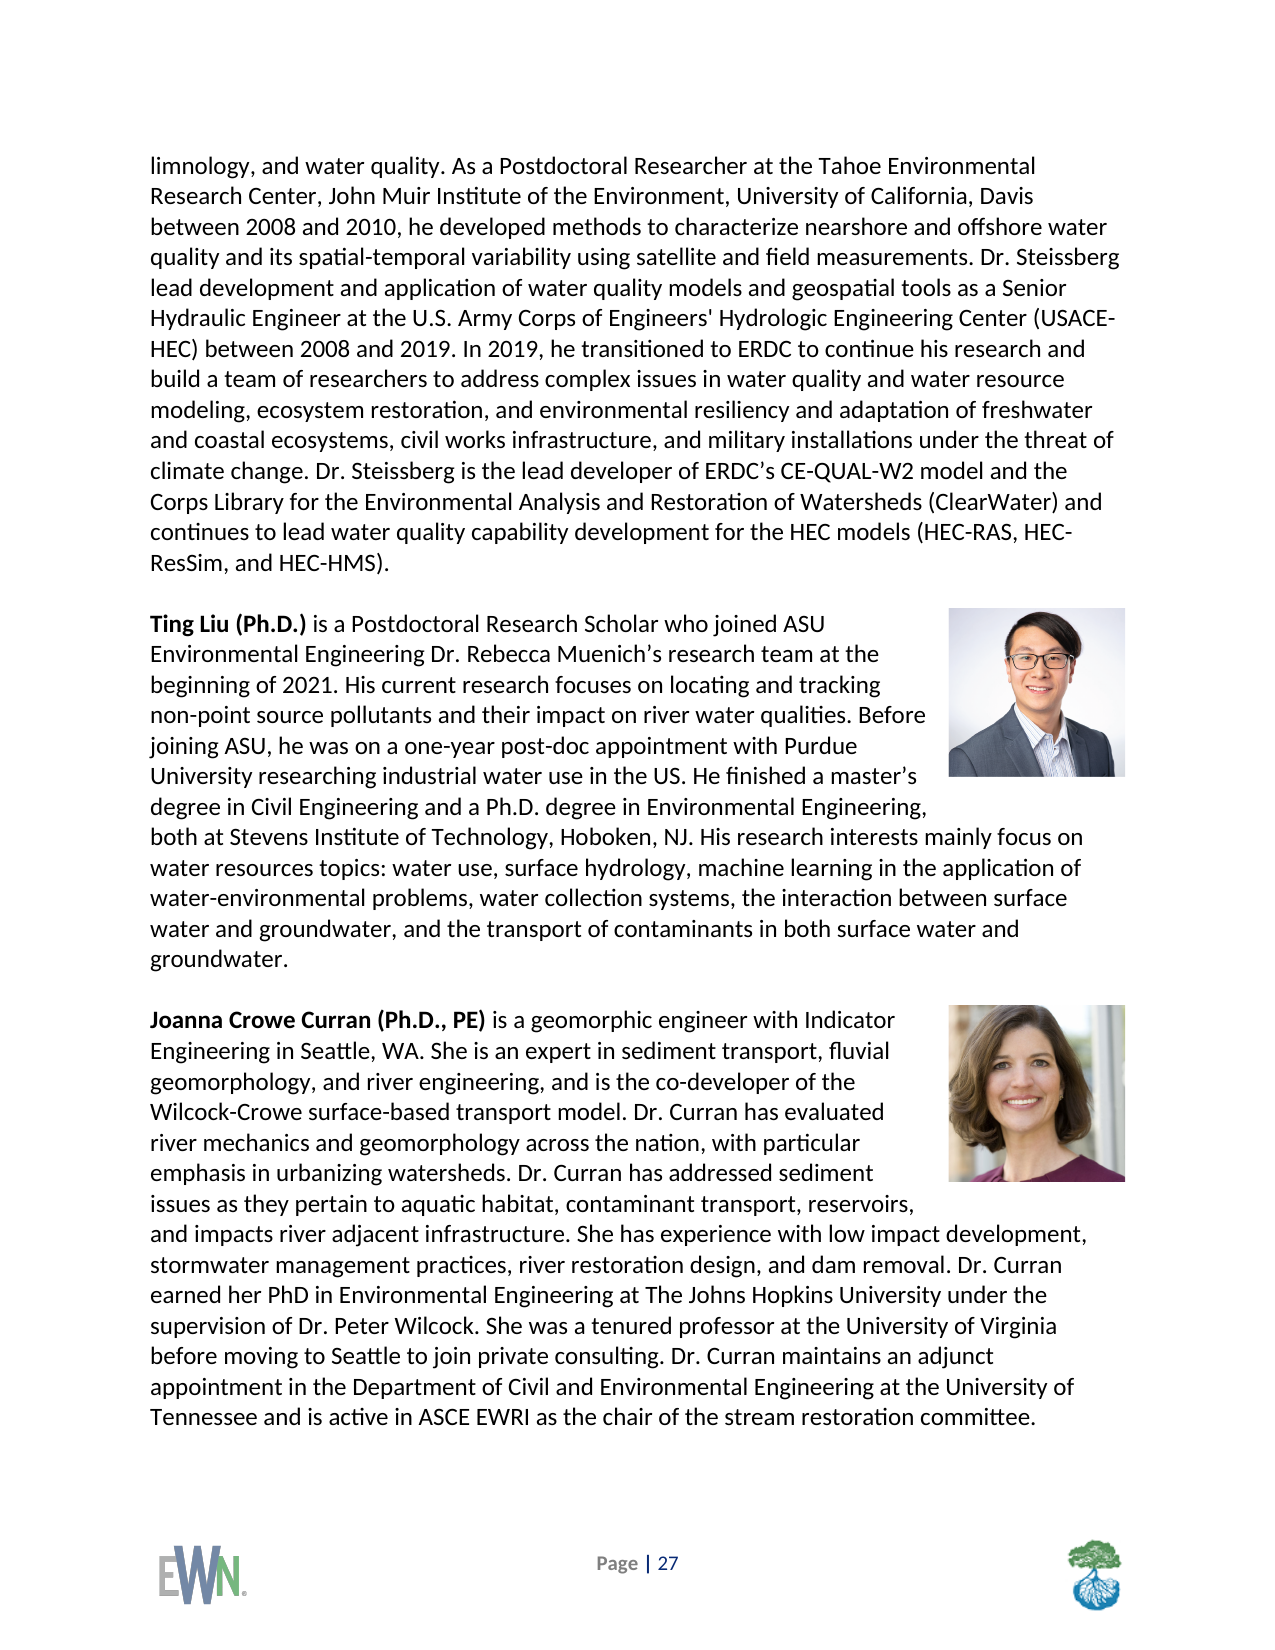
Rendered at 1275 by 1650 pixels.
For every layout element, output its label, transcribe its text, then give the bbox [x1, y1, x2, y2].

picture [1064, 1537, 1126, 1613]
picture [150, 1537, 256, 1613]
picture [948, 608, 1125, 777]
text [150, 150, 1125, 577]
text Joanna Crowe Curran (Ph.D., PE) is a geomorphic engineer with Indicator Engineering in Seattle, WA. She is an expert in sediment transport, fluvial geomorphology, and river engineering, and is the co-developer of the Wilcock-Crowe surface-based transport model. Dr. Curran has evaluated river mechanics and geomorphology across the nation, with particular emphasis in urbanizing watersheds. Dr. Curran has addressed sediment issues as they pertain to aquatic habitat, contaminant transport, reservoirs, and impacts river adjacent infrastructure. She has experience with low impact development, stormwater management practices, river restoration design, and dam removal. Dr. Curran earned her PhD in Environmental Engineering at The Johns Hopkins University under the supervision of Dr. Peter Wilcock. She was a tenured professor at the University of Virginia before moving to Seattle to join private consulting. Dr. Curran maintains an adjunct appointment in the Department of Civil and Environmental Engineering at the University of Tennessee and is active in ASCE EWRI as the chair of the stream restoration committee. [150, 1004, 1125, 1432]
text Ting Liu (Ph.D.) is a Postdoctoral Research Scholar who joined ASU Environmental Engineering Dr. Rebecca Muenich’s research team at the beginning of 2021. His current research focuses on locating and tracking non-point source pollutants and their impact on river water qualities. Before joining ASU, he was on a one-year post-doc appointment with Purdue University researching industrial water use in the US. He finished a master’s degree in Civil Engineering and a Ph.D. degree in Environmental Engineering, both at Stevens Institute of Technology, Hoboken, NJ. His research interests mainly focus on water resources topics: water use, surface hydrology, machine learning in the application of water-environmental problems, water collection systems, the interaction between surface water and groundwater, and the transport of contaminants in both surface water and groundwater. [150, 608, 1125, 974]
picture [948, 1005, 1125, 1182]
